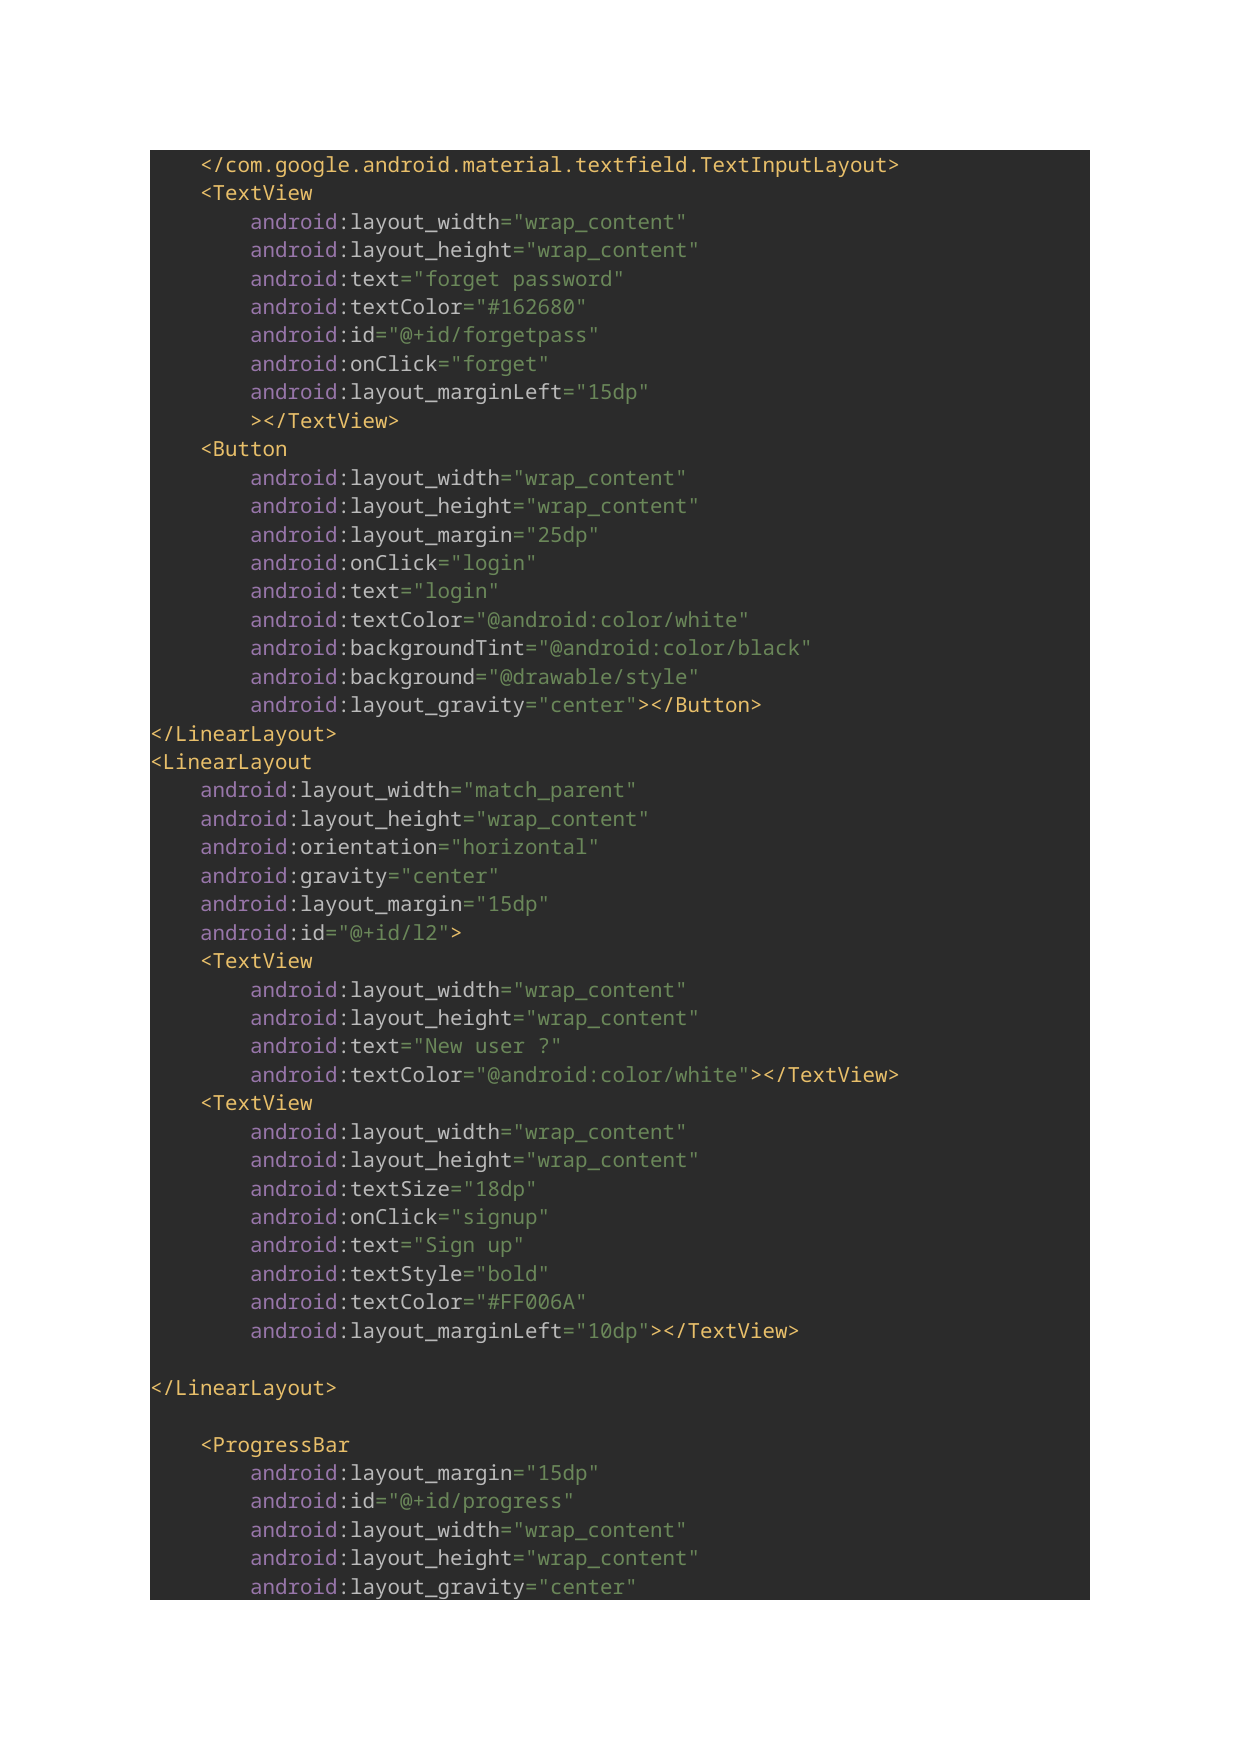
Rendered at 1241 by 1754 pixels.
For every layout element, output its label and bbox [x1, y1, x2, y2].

text [150, 150, 1090, 1600]
